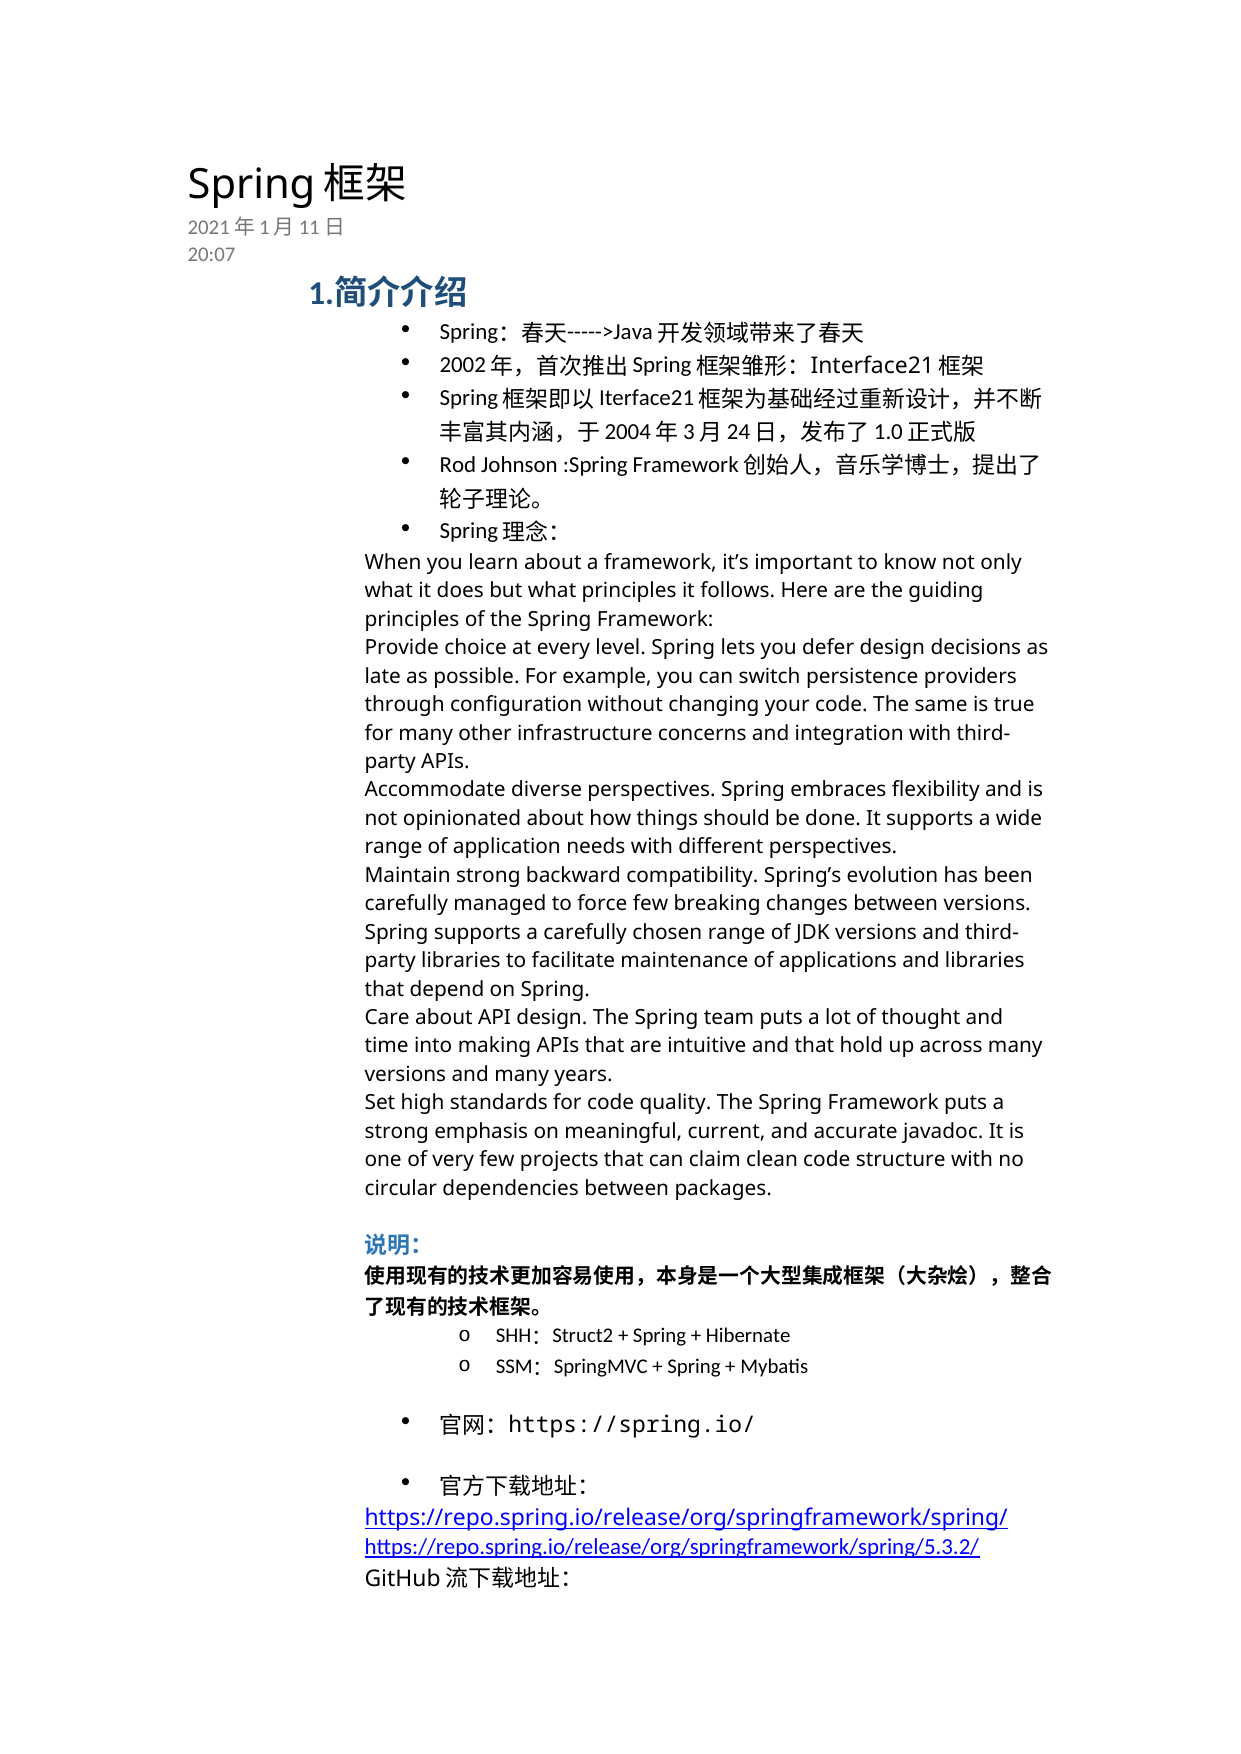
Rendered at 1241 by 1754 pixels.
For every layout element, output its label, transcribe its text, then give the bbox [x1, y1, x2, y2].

text Spring框架 [187, 150, 1053, 211]
text Care about API design. The Spring team puts a lot of thought and time into making APIs that are intuitive and that hold up across many versions and many years. [364, 1002, 1053, 1087]
list SSM：SpringMVC + Spring + Mybatis [458, 1351, 1053, 1381]
subtitle 1.简介介绍 [308, 266, 1053, 314]
list Spring框架即以Iterface21框架为基础经过重新设计，并不断丰富其内涵，于2004年3月24日，发布了1.0正式版 [402, 381, 1053, 447]
text GitHub流下载地址： [364, 1560, 1053, 1594]
list Spring理念： [402, 514, 1053, 547]
list Rod Johnson :Spring Framework创始人，音乐学博士，提出了轮子理论。 [402, 447, 1053, 514]
text 20:07 [187, 241, 1053, 266]
list 官方下载地址： [402, 1468, 1053, 1501]
list SHH：Struct2 + Spring + Hibernate [458, 1320, 1053, 1351]
text 2021年1月11日 [187, 211, 1053, 241]
text Accommodate diverse perspectives. Spring embraces flexibility and is not opinionated about how things should be done. It supports a wide range of application needs with different perspectives. [364, 774, 1053, 860]
text Maintain strong backward compatibility. Spring’s evolution has been carefully managed to force few breaking changes between versions. Spring supports a carefully chosen range of JDK versions and third-party libraries to facilitate maintenance of applications and libraries that depend on Spring. [364, 860, 1053, 1002]
list 官网：https://spring.io/ [402, 1406, 1053, 1440]
list 2002年，首次推出Spring框架雏形：Interface21框架 [402, 348, 1053, 381]
text When you learn about a framework, it’s important to know not only what it does but what principles it follows. Here are the guiding principles of the Spring Framework: [364, 547, 1053, 632]
text Provide choice at every level. Spring lets you defer design decisions as late as possible. For example, you can switch persistence providers through configuration without changing your code. The same is true for many other infrastructure concerns and integration with third-party APIs. [364, 632, 1053, 774]
subtitle 说明： [364, 1227, 1053, 1260]
subtitle 使用现有的技术更加容易使用，本身是一个大型集成框架（大杂烩），整合了现有的技术框架。 [364, 1260, 1053, 1320]
list Spring：春天----->Java开发领域带来了春天 [402, 314, 1053, 348]
text Set high standards for code quality. The Spring Framework puts a strong emphasis on meaningful, current, and accurate javadoc. It is one of very few projects that can claim clean code structure with no circular dependencies between packages. [364, 1087, 1053, 1201]
text https://repo.spring.io/release/org/springframework/spring/5.3.2/ [364, 1532, 1053, 1560]
text https://repo.spring.io/release/org/springframework/spring/ [364, 1501, 1053, 1532]
